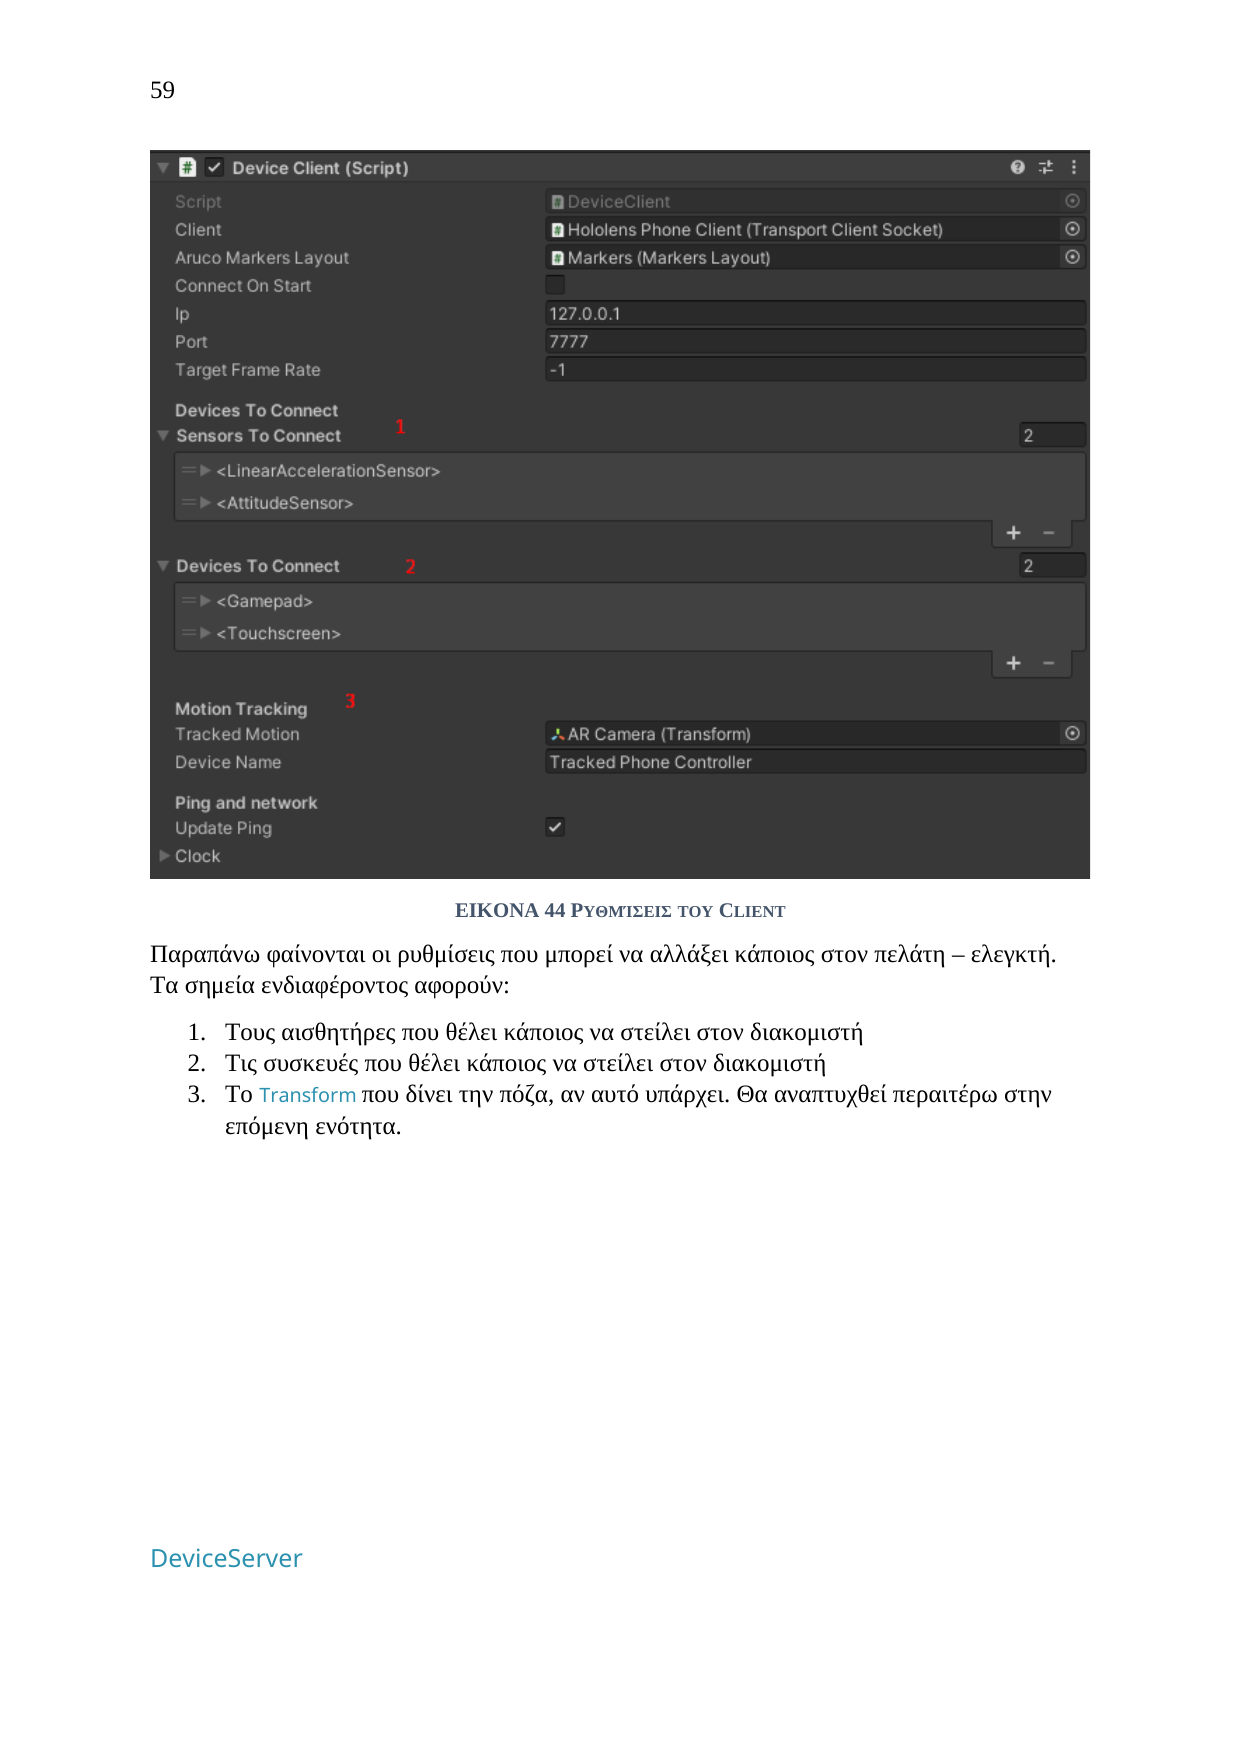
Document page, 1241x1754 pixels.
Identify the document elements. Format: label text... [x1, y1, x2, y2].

text Παραπάνω φαίνονται οι ρυθμίσεις που μπορεί να αλλάξει κάποιος στον πελάτη – ελεγκτή. Τα σημεία ενδιαφέροντος αφορούν: [150, 939, 1090, 998]
text DeviceServer [150, 1540, 1090, 1574]
list Τις συσκευές που θέλει κάποιος να στείλει στον διακομιστή [187, 1048, 1090, 1077]
list To Transform που δίνει την πόζα, αν αυτό υπάρχει. Θα αναπτυχθεί περαιτέρω στην επόμενη ενότητα. [187, 1079, 1090, 1140]
list Τους αισθητήρες που θέλει κάποιος να στείλει στον διακομιστή [187, 1017, 1090, 1046]
picture [150, 150, 1091, 879]
text ΕΙΚΟΝΑ 44 Ρυθμίσεις του Client [150, 898, 1090, 922]
